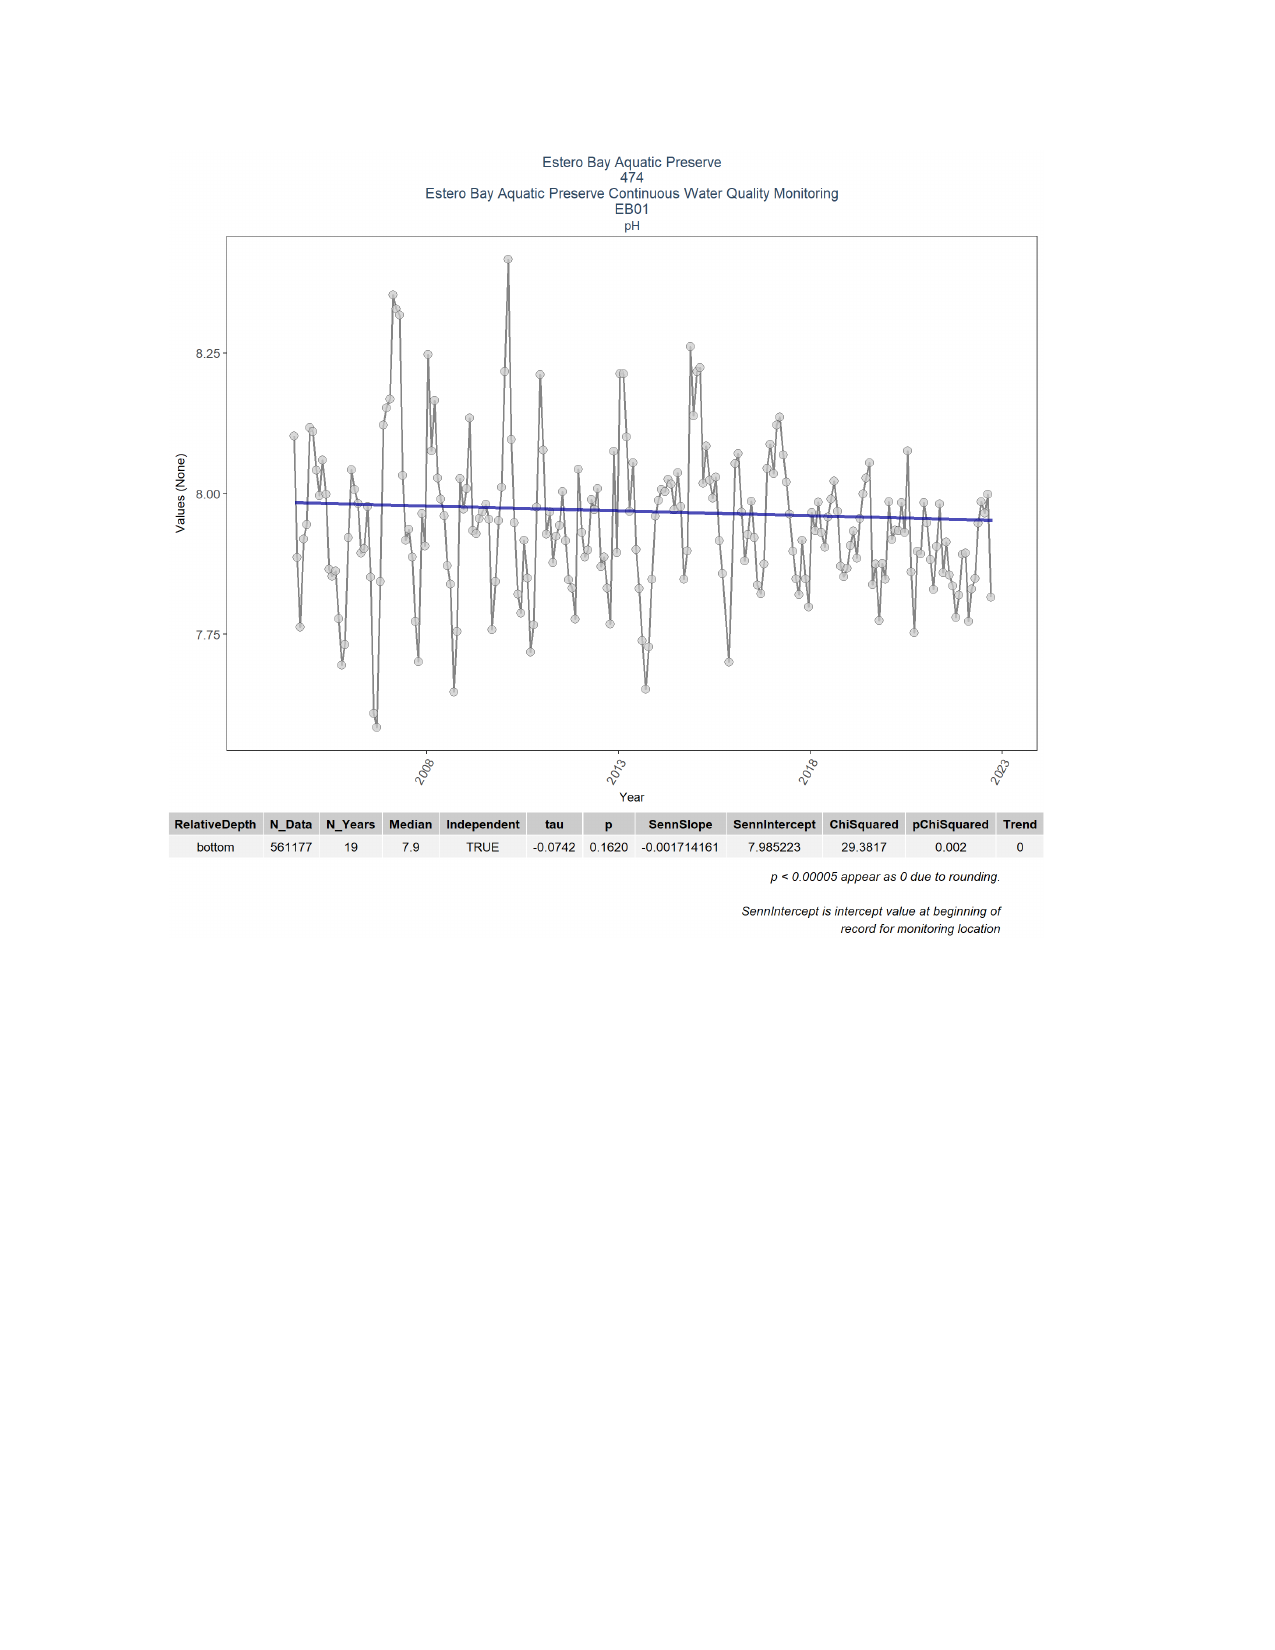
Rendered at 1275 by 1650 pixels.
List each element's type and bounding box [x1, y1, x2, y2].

picture [168, 150, 1044, 938]
